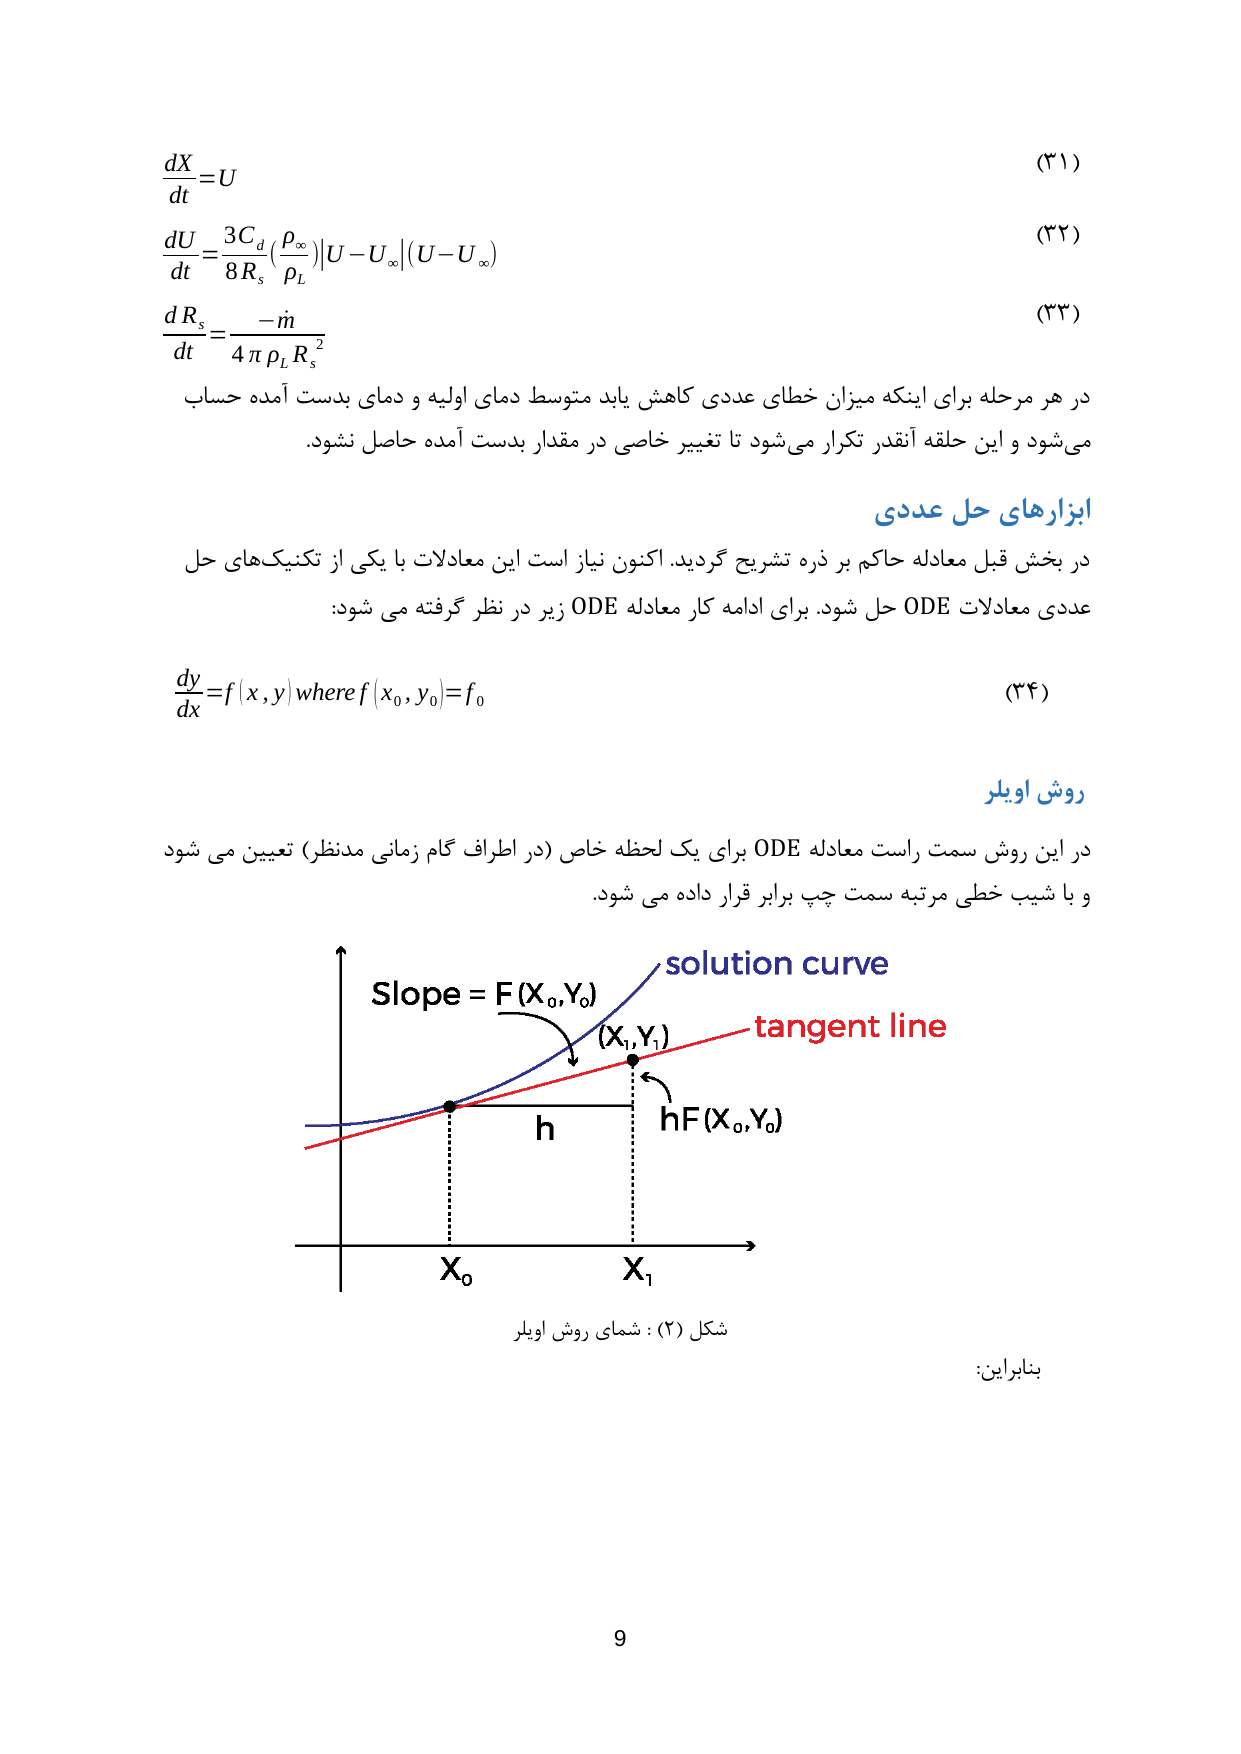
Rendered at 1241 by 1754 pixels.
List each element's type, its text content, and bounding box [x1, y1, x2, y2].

table_header [150, 150, 909, 222]
picture [288, 941, 951, 1306]
subtitle ابزارهای حل عددی [150, 497, 1090, 530]
table_cell (32) [909, 222, 1090, 302]
table_cell شکل (2) : شمای روش اویلر [150, 1319, 1089, 1357]
table_header (34) [986, 658, 1067, 758]
table_cell (33) [909, 302, 1090, 384]
table_cell [150, 222, 909, 302]
text در بخش قبل معادله حاکم بر ذره تشریح گردید. اکنون نیاز است این معادلات با یکی از تکنیک‌های حل عددی معادلات ODE حل شود. برای ادامه کار معادله ODE زیر در نظر گرفته می شود: [150, 547, 1090, 624]
table_header [150, 942, 1089, 1319]
text بنابراین: [150, 1357, 1090, 1384]
text روش اویلر [150, 778, 1090, 808]
table_header (31) [909, 150, 1090, 222]
table_cell [150, 302, 909, 384]
text در هر مرحله برای اینکه میزان خطای عددی کاهش یابد متوسط دمای اولیه و دمای بدست آمده حساب می‌شود و این حلقه آنقدر تکرار می‌شود تا تغییر خاصی در مقدار بدست آمده حاصل نشود. [150, 384, 1090, 457]
table_header [174, 658, 986, 758]
text در این روش سمت راست معادله ODE برای یک لحظه خاص (در اطراف گام زمانی مدنظر) تعیین می شود و با شیب خطی مرتبه سمت چپ برابر قرار داده می شود. [150, 833, 1090, 910]
